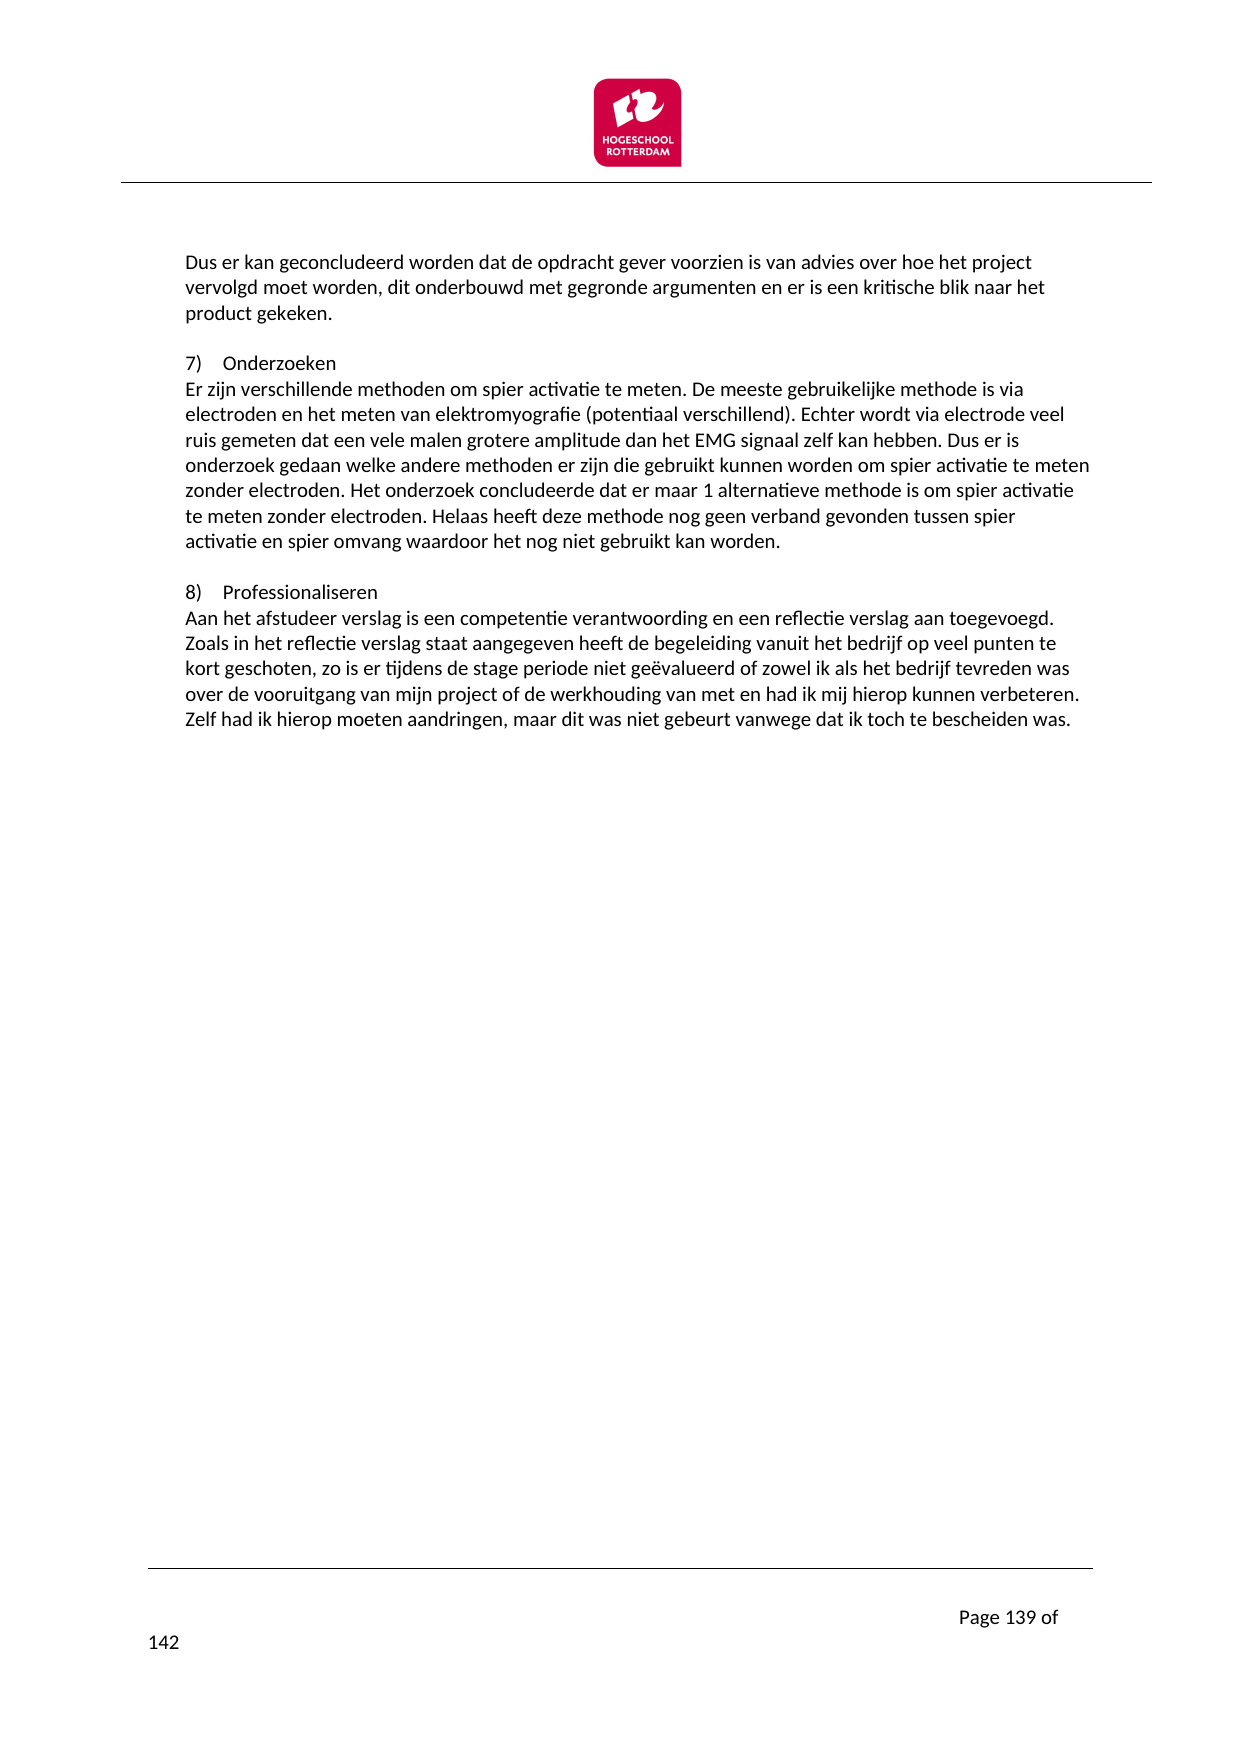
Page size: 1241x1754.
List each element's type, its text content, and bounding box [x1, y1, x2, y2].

list Professionaliseren [185, 579, 1093, 605]
text Er zijn verschillende methoden om spier activatie te meten. De meeste gebruikelijke methode is via electroden en het meten van elektromyografie (potentiaal verschillend). Echter wordt via electrode veel ruis gemeten dat een vele malen grotere amplitude dan het EMG signaal zelf kan hebben. Dus er is onderzoek gedaan welke andere methoden er zijn die gebruikt kunnen worden om spier activatie te meten zonder electroden. Het onderzoek concludeerde dat er maar 1 alternatieve methode is om spier activatie te meten zonder electroden. Helaas heeft deze methode nog geen verband gevonden tussen spier activatie en spier omvang waardoor het nog niet gebruikt kan worden. [185, 376, 1093, 554]
text Aan het afstudeer verslag is een competentie verantwoording en een reflectie verslag aan toegevoegd. Zoals in het reflectie verslag staat aangegeven heeft de begeleiding vanuit het bedrijf op veel punten te kort geschoten, zo is er tijdens de stage periode niet geëvalueerd of zowel ik als het bedrijf tevreden was over de vooruitgang van mijn project of de werkhouding van met en had ik mij hierop kunnen verbeteren. Zelf had ik hierop moeten aandringen, maar dit was niet gebeurt vanwege dat ik toch te bescheiden was. [185, 605, 1093, 732]
list Onderzoeken [185, 351, 1093, 376]
text Dus er kan geconcludeerd worden dat de opdracht gever voorzien is van advies over hoe het project vervolgd moet worden, dit onderbouwd met gegronde argumenten en er is een kritische blik naar het product gekeken. [185, 249, 1093, 325]
picture [590, 73, 685, 173]
